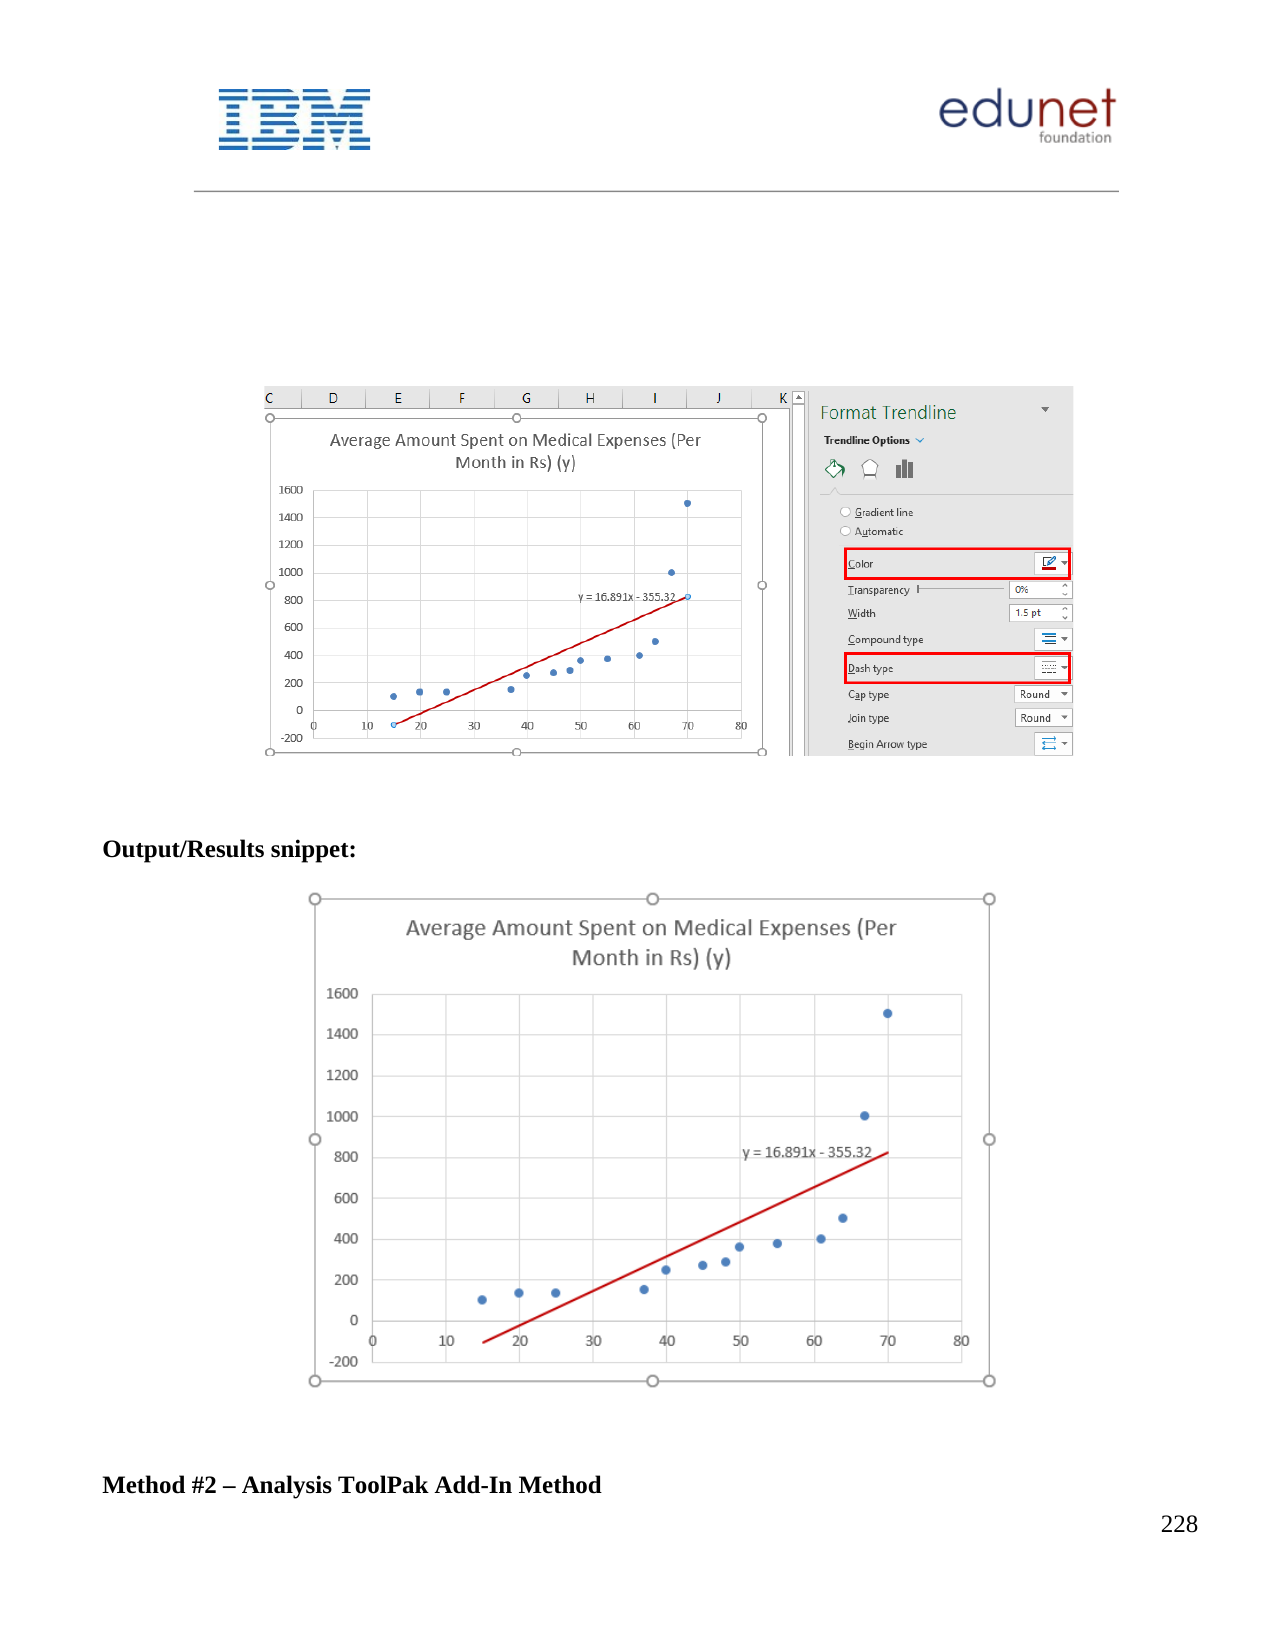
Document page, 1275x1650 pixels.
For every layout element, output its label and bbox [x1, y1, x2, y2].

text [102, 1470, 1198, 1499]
picture [937, 78, 1121, 150]
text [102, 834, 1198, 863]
picture [264, 386, 1074, 756]
picture [218, 89, 371, 150]
picture [303, 887, 998, 1392]
